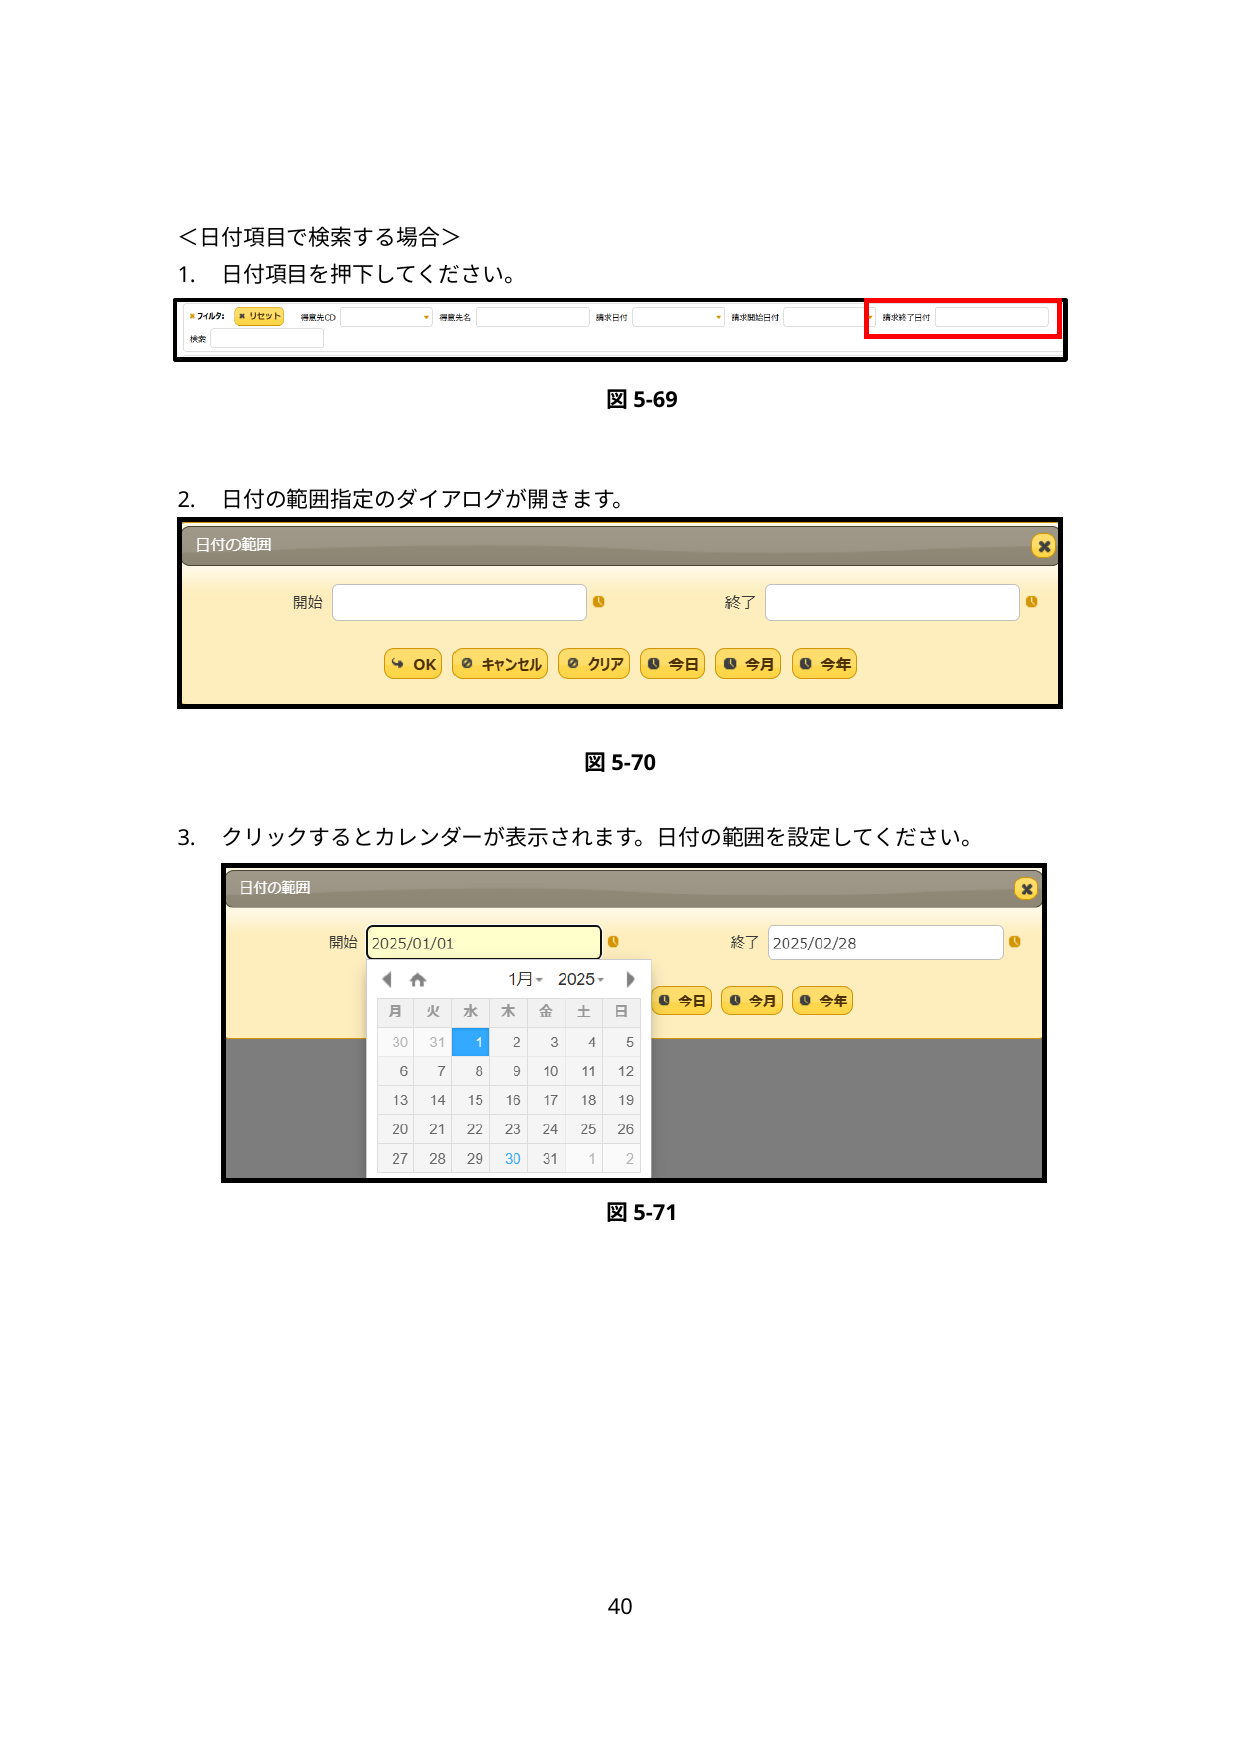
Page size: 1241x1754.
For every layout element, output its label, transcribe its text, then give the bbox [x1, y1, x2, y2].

list 図 5-11 [221, 1192, 1063, 1229]
text 図 5-9 [221, 362, 1063, 417]
text ＜日付項目で検索する場合＞ [177, 217, 1063, 254]
picture [177, 302, 1063, 357]
list 日付項目を押下してください。 [177, 254, 1063, 292]
picture [182, 522, 1058, 704]
picture [226, 868, 1042, 1178]
list 日付の範囲指定のダイアログが開きます。 [177, 479, 1063, 517]
list クリックするとカレンダーが表示されます。日付の範囲を設定してください。 [177, 817, 1063, 854]
text 図 5-10 [177, 709, 1063, 779]
picture [869, 303, 1057, 334]
